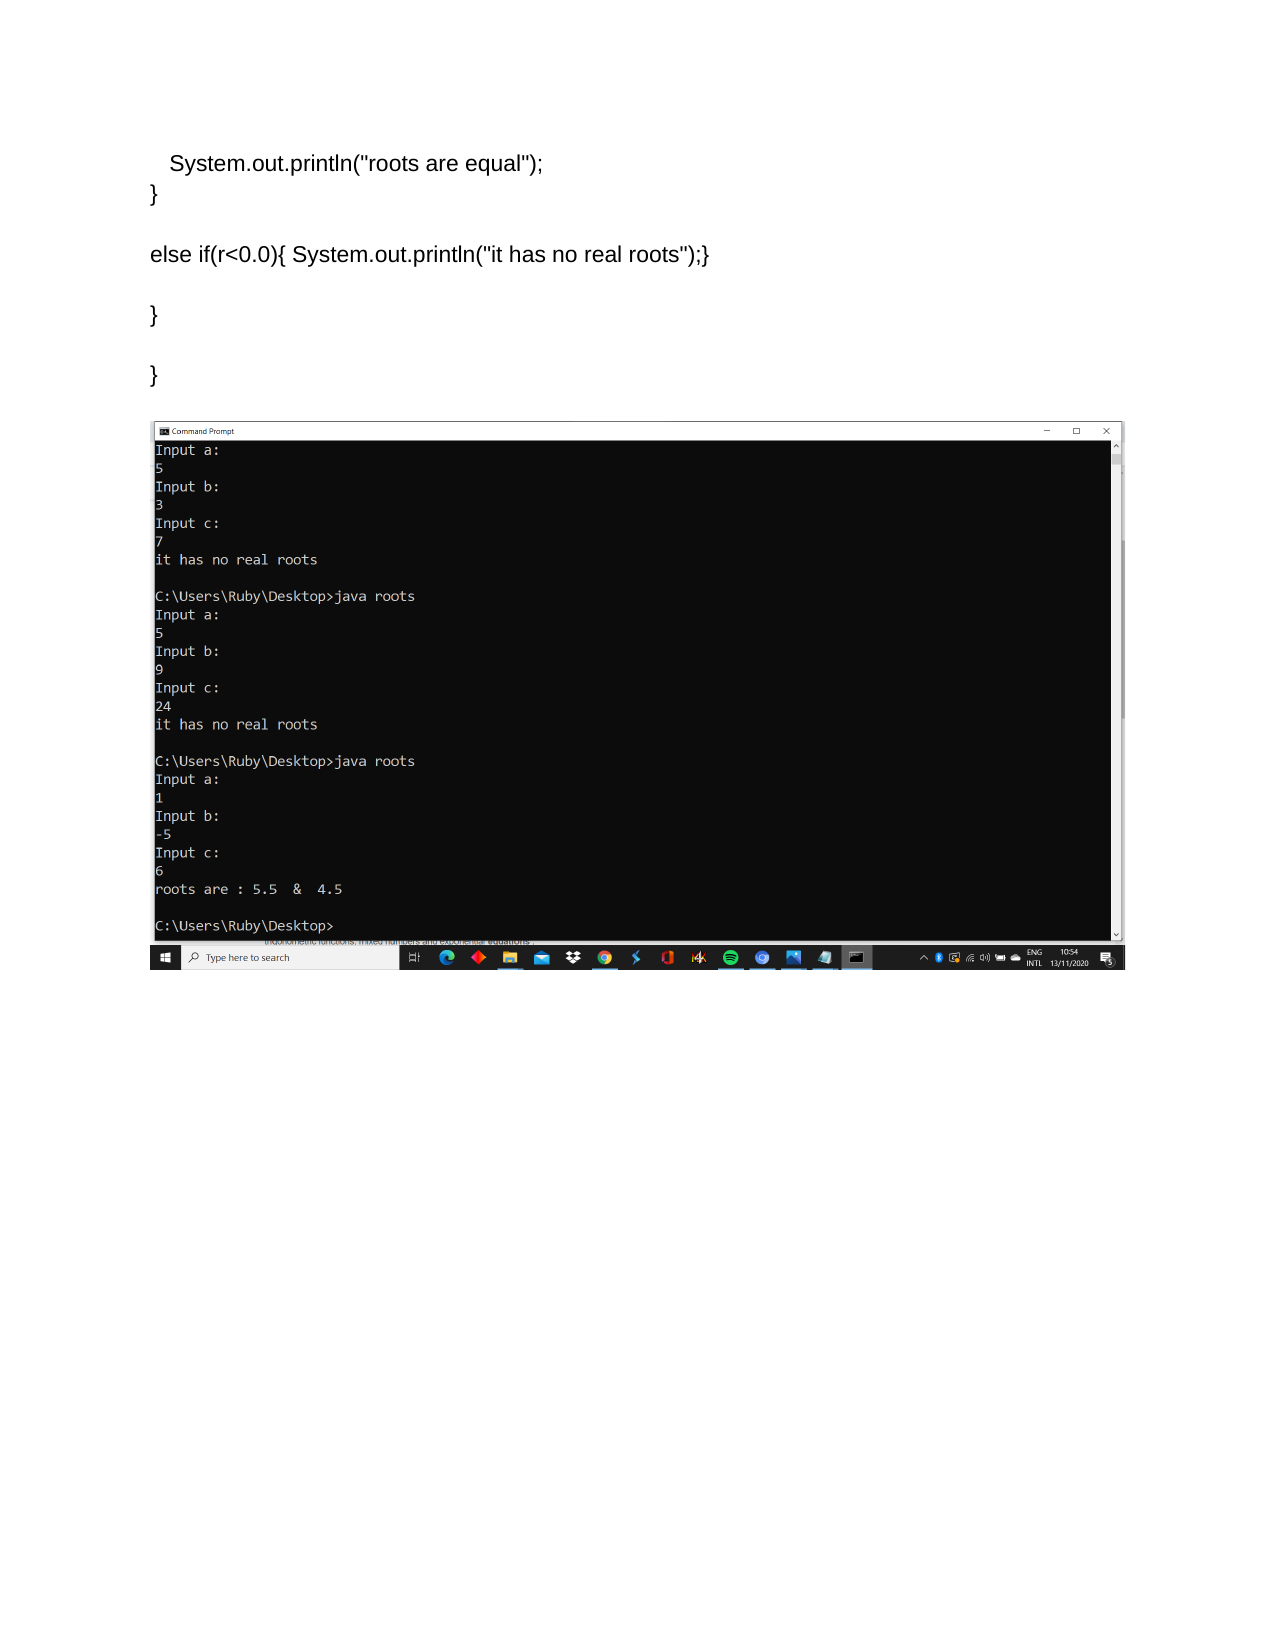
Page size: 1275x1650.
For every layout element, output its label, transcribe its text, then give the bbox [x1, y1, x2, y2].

text } [150, 361, 1125, 388]
text } [150, 180, 1125, 207]
text } [150, 301, 1125, 327]
text System.out.println("roots are equal"); [150, 150, 1125, 176]
text else if(r<0.0){ System.out.println("it has no real roots");} [150, 241, 1125, 267]
picture [150, 421, 1125, 970]
